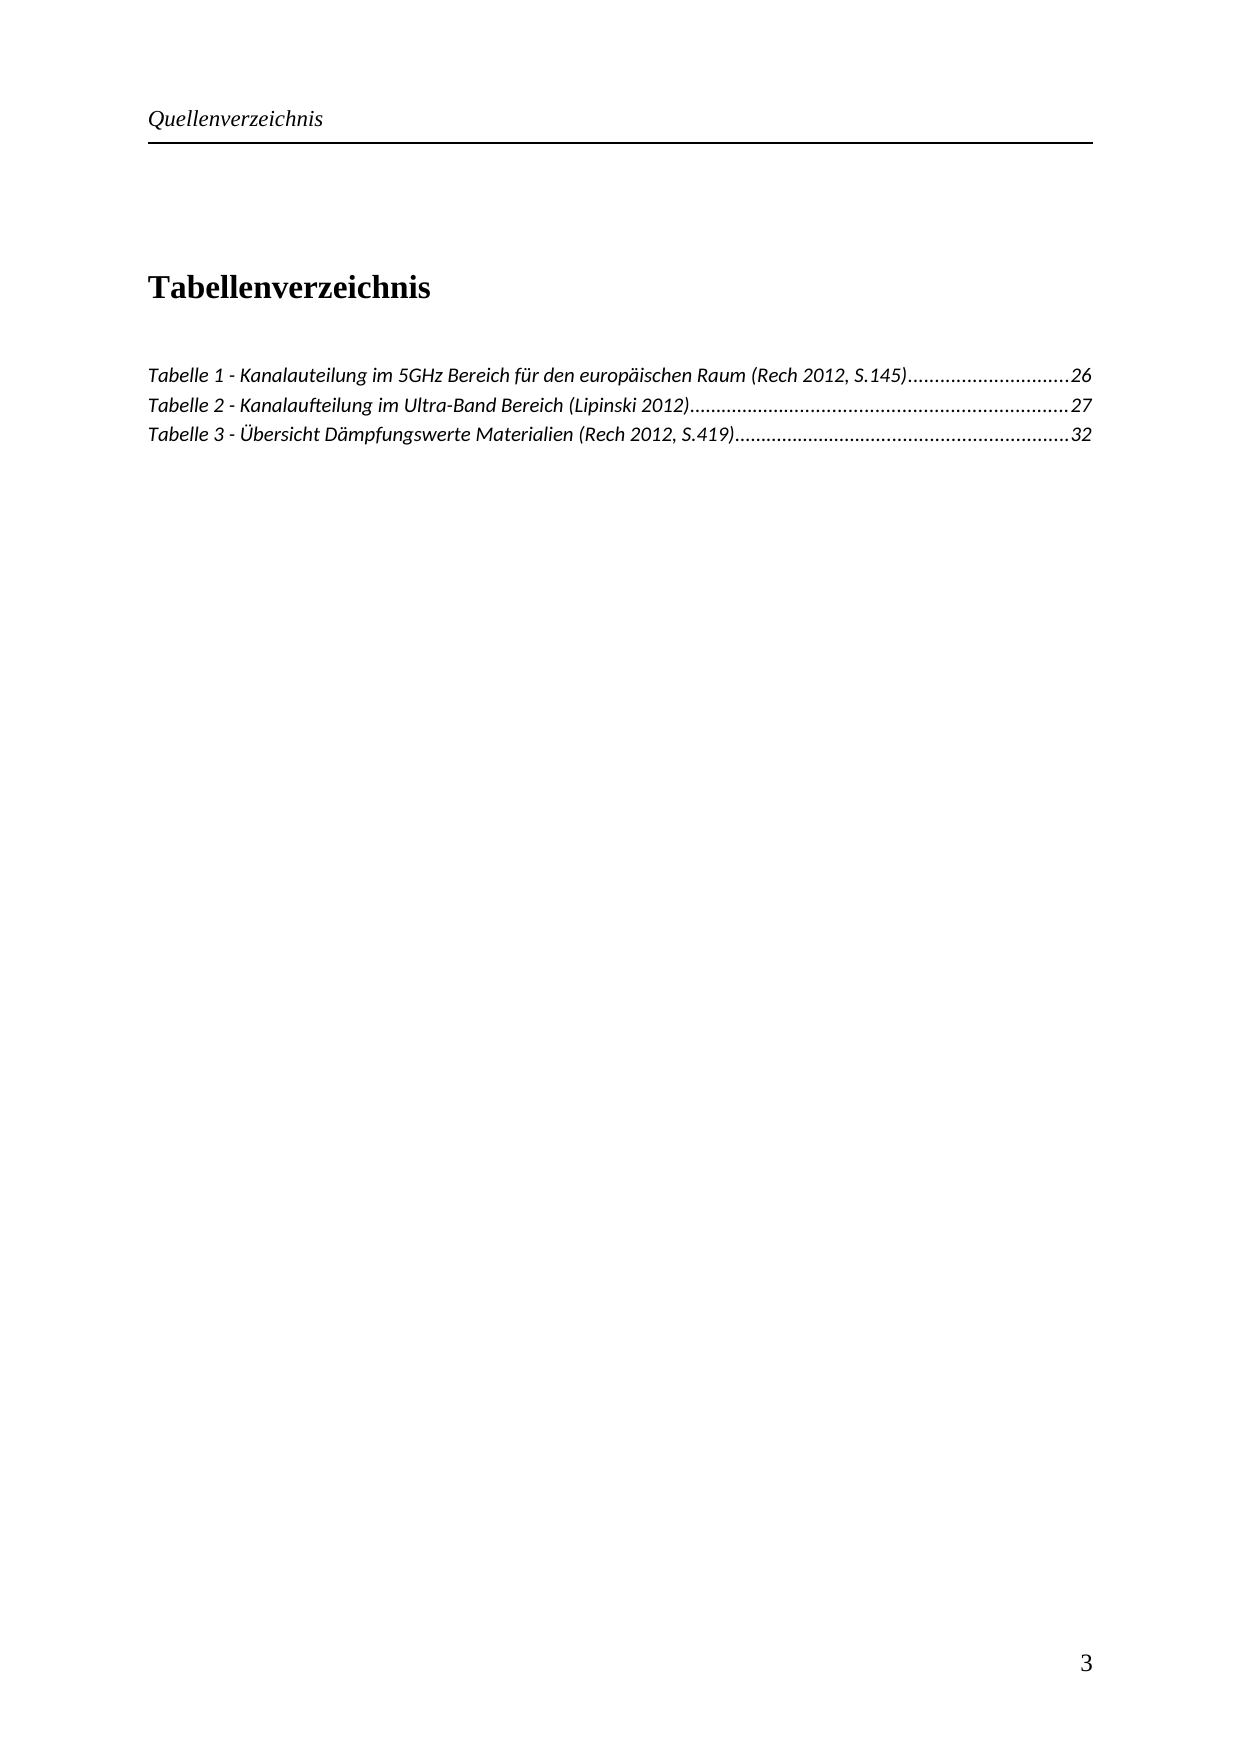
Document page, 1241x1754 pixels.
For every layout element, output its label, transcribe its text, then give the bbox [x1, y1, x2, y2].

text Tabelle 3 - Übersicht Dämpfungswerte Materialien (Rech 2012, S.419) 32 [148, 421, 1093, 446]
text Tabelle 1 - Kanalauteilung im 5GHz Bereich für den europäischen Raum (Rech 2012, S.145) 26 [148, 363, 1093, 388]
text Tabelle 2 - Kanalaufteilung im Ultra-Band Bereich (Lipinski 2012) 27 [148, 392, 1093, 417]
subtitle Tabellenverzeichnis [148, 268, 1093, 306]
